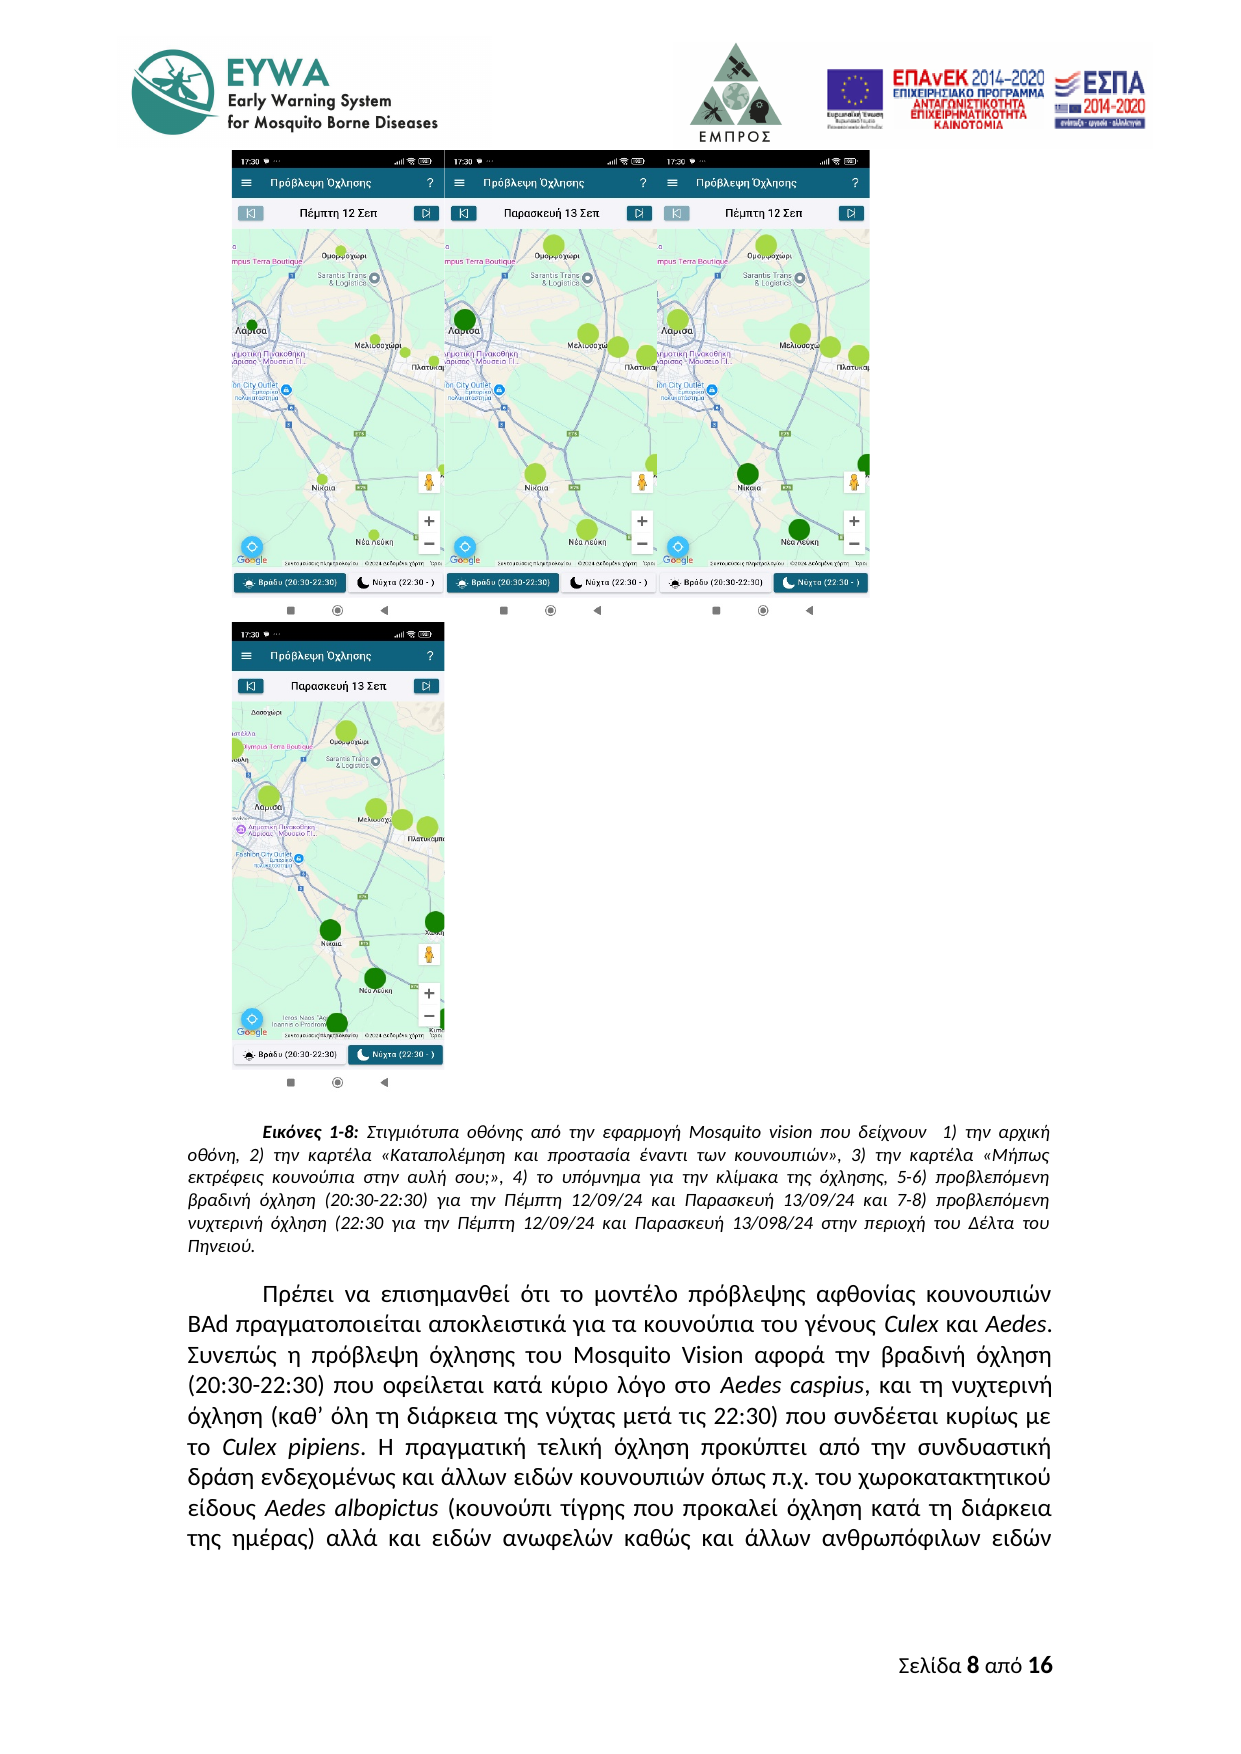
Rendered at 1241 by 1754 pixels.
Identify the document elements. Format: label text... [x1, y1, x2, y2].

picture [672, 42, 1153, 149]
picture [117, 36, 492, 148]
list Εικόνες 1-8: Στιγμιότυπα οθόνης από την εφαρμογή Mosquito vision που δείχνουν 1) την αρχική οθόνη, 2) την καρτέλα «Καταπολέμηση και προστασία έναντι των κουνουπιών», 3) την καρτέλα «Μήπως εκτρέφεις κουνούπια στην αυλή σου;», 4) το υπόμνημα για την κλίμακα της όχλησης, 5-6) προβλεπόμενη βραδινή όχληση (20:30-22:30) για την Πέμπτη 12/09/24 και Παρασκευή 13/09/24 και 7-8) προβλεπόμενη νυχτερινή όχληση (22:30 για την Πέμπτη 12/09/24 και Παρασκευή 13/098/24 στην περιοχή του Δέλτα του Πηνειού. [187, 1120, 1053, 1257]
picture [231, 150, 870, 1095]
